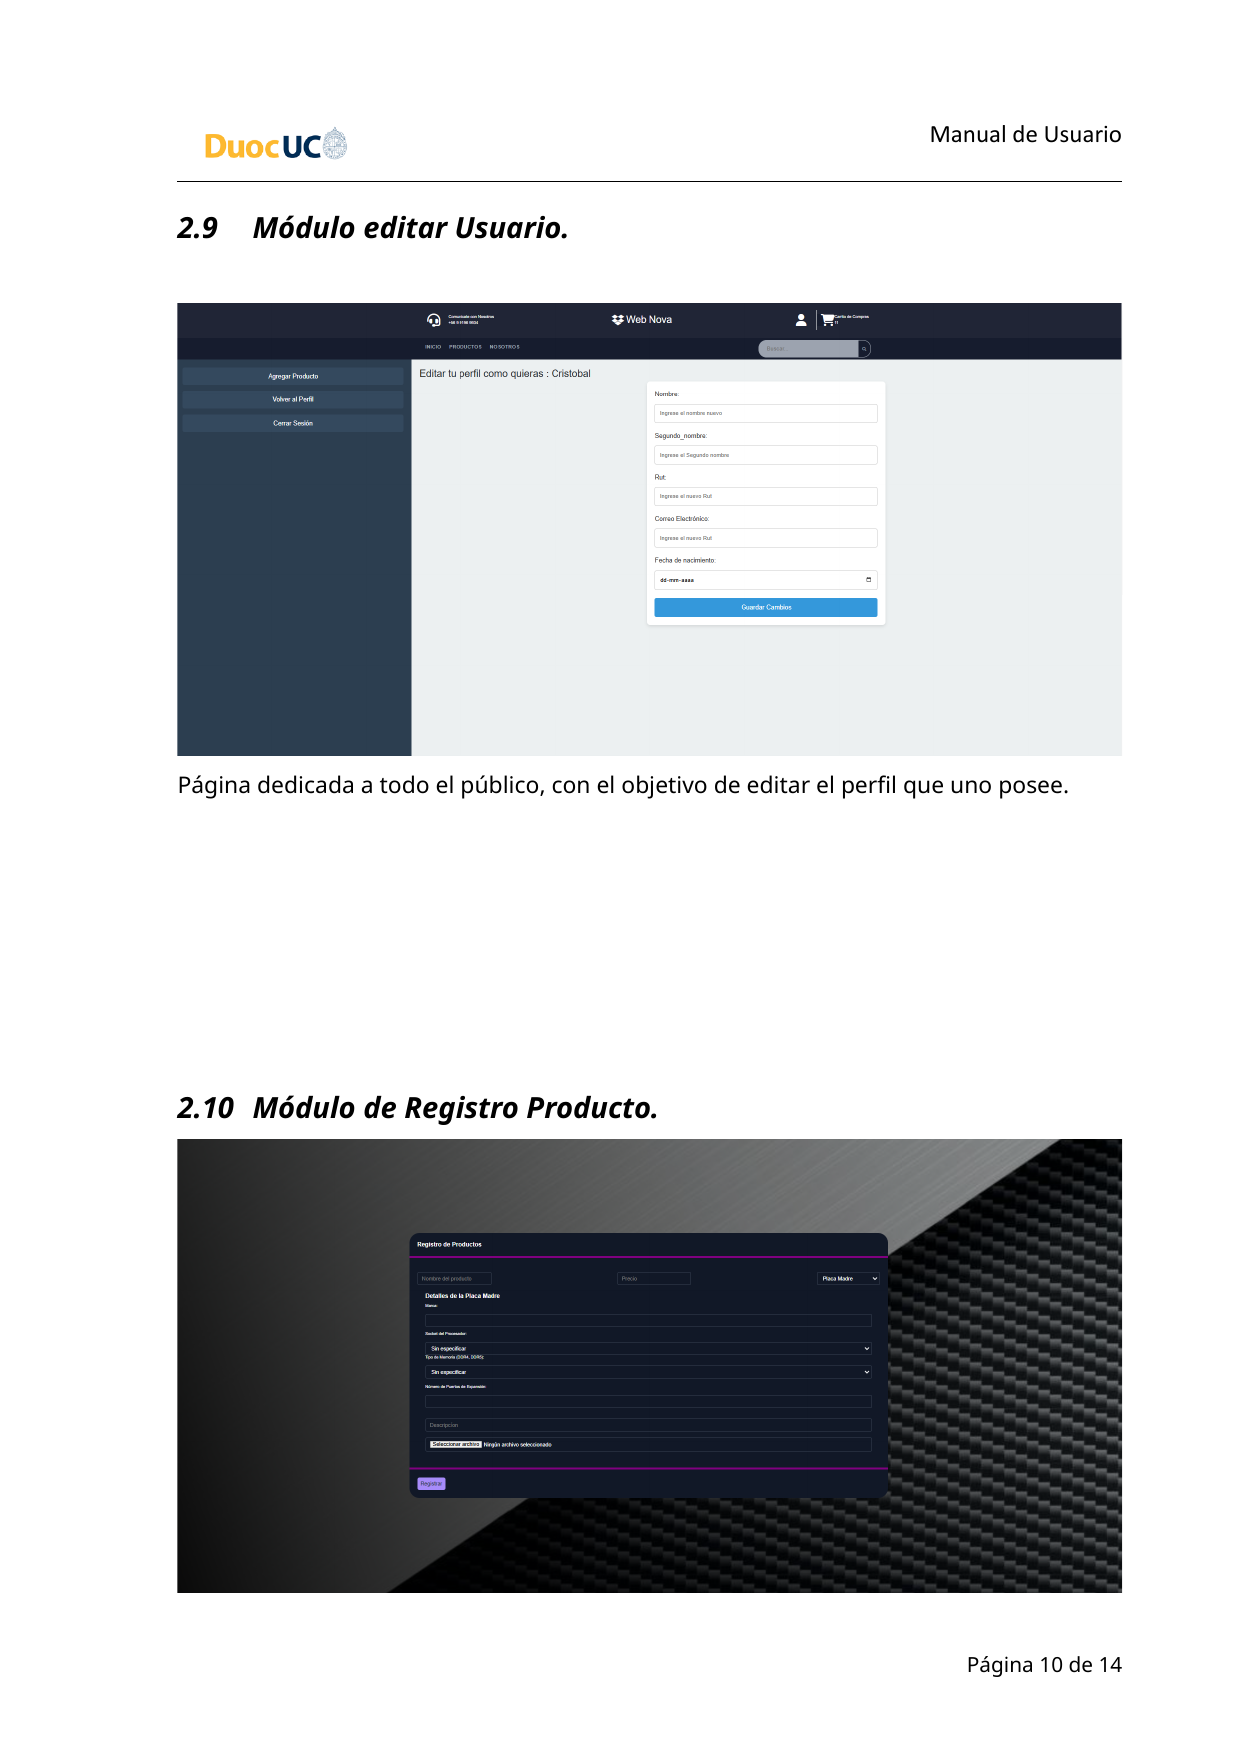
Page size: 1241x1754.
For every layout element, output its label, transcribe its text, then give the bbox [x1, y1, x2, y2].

subtitle Módulo editar Usuario. [177, 207, 1122, 247]
subtitle Módulo de Registro Producto. [177, 1087, 1122, 1127]
picture [177, 1139, 1123, 1593]
picture [177, 303, 1123, 756]
picture [198, 123, 352, 162]
text Página dedicada a todo el público, con el objetivo de editar el perfil que uno posee. [177, 768, 1122, 800]
